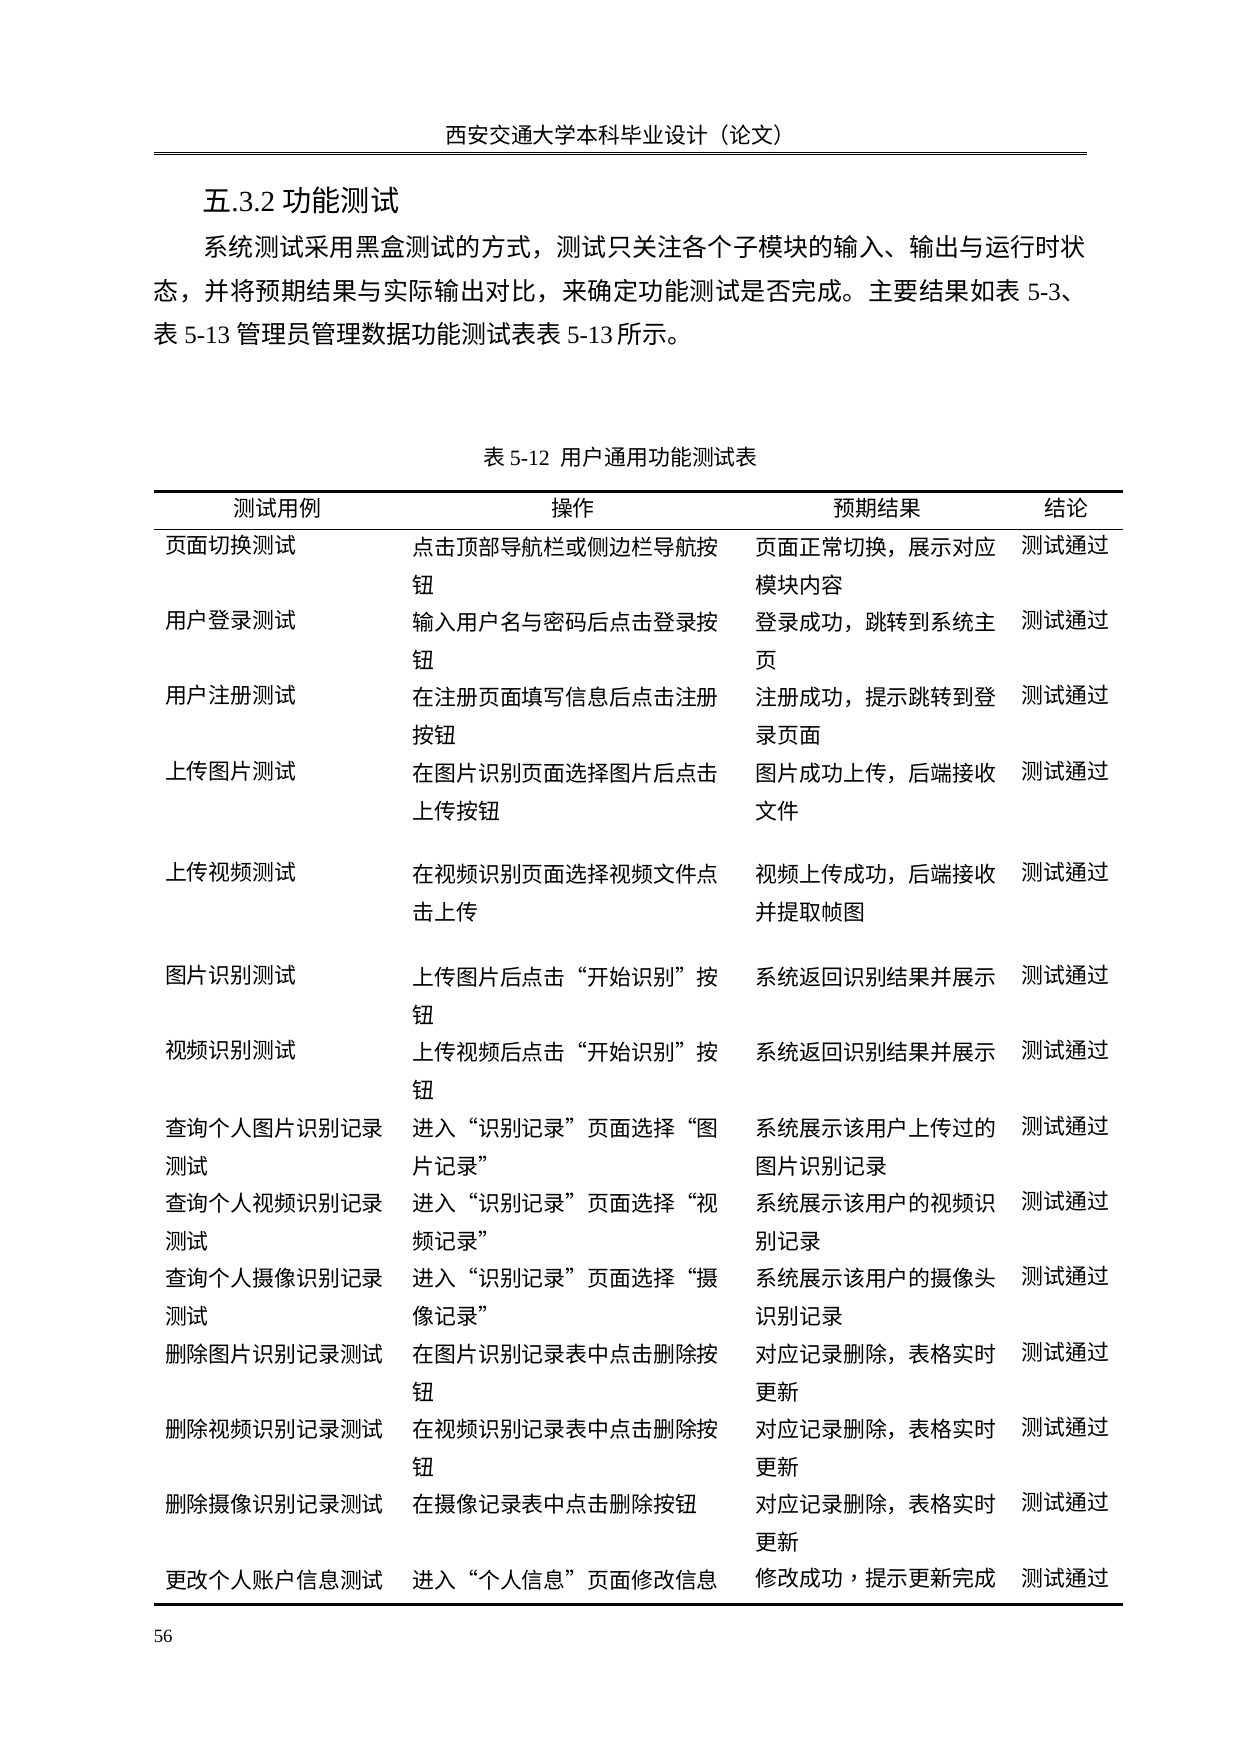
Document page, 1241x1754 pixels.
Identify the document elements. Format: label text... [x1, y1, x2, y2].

table_cell 在摄像记录表中点击删除按钮 [401, 1487, 744, 1563]
table_cell 点击顶部导航栏或侧边栏导航按钮 [401, 530, 744, 605]
table_cell 删除视频识别记录测试 [154, 1412, 401, 1487]
table_cell 用户注册测试 [154, 680, 401, 756]
table_header 预期结果 [744, 493, 1010, 529]
table_cell 删除图片识别记录测试 [154, 1337, 401, 1412]
table_cell 对应记录删除，表格实时更新 [744, 1412, 1010, 1487]
table_cell 修改成功，提示更新完成 [744, 1563, 1010, 1603]
table_cell 上传图片后点击“开始识别”按钮 [401, 960, 744, 1035]
table_cell 页面正常切换，展示对应模块内容 [744, 530, 1010, 605]
table_cell 测试通过 [1010, 680, 1123, 756]
table_cell 测试通过 [1010, 857, 1123, 960]
table_cell 测试通过 [1010, 1563, 1123, 1603]
table_cell 在图片识别页面选择图片后点击上传按钮 [401, 756, 744, 857]
table_cell 测试通过 [1010, 1337, 1123, 1412]
table_cell 更改个人账户信息测试 [154, 1563, 401, 1603]
table_cell 图片识别测试 [154, 960, 401, 1035]
table_cell 进入“识别记录”页面选择“视频记录” [401, 1186, 744, 1261]
table_header 测试用例 [154, 493, 401, 529]
table_cell 视频上传成功，后端接收并提取帧图 [744, 857, 1010, 960]
table_cell 系统返回识别结果并展示 [744, 1035, 1010, 1111]
table_cell 测试通过 [1010, 960, 1123, 1035]
table_cell 测试通过 [1010, 605, 1123, 680]
table_cell 测试通过 [1010, 1487, 1123, 1563]
table_cell 注册成功，提示跳转到登录页面 [744, 680, 1010, 756]
table_cell 测试通过 [1010, 1261, 1123, 1337]
table_cell 查询个人视频识别记录测试 [154, 1186, 401, 1261]
table_cell 系统返回识别结果并展示 [744, 960, 1010, 1035]
table_cell 页面切换测试 [154, 530, 401, 605]
list 功能测试 [202, 177, 1087, 219]
table_header 操作 [401, 493, 744, 529]
table_cell 测试通过 [1010, 1035, 1123, 1111]
table_cell 上传视频后点击“开始识别”按钮 [401, 1035, 744, 1111]
table_cell 测试通过 [1010, 756, 1123, 857]
table_cell 查询个人摄像识别记录测试 [154, 1261, 401, 1337]
table_cell 视频识别测试 [154, 1035, 401, 1111]
table_cell 在视频识别记录表中点击删除按钮 [401, 1412, 744, 1487]
table_cell 进入“个人信息”页面修改信息后保存 [401, 1563, 744, 1603]
table_cell 查询个人图片识别记录测试 [154, 1111, 401, 1186]
table_cell 上传图片测试 [154, 756, 401, 857]
table_cell 上传视频测试 [154, 857, 401, 960]
table_cell 测试通过 [1010, 1111, 1123, 1186]
table_cell 登录成功，跳转到系统主页 [744, 605, 1010, 680]
table_cell 测试通过 [1010, 1412, 1123, 1487]
table_cell 测试通过 [1010, 1186, 1123, 1261]
table_cell 在图片识别记录表中点击删除按钮 [401, 1337, 744, 1412]
table_cell 系统展示该用户的摄像头识别记录 [744, 1261, 1010, 1337]
table_header 结论 [1010, 493, 1123, 529]
table_cell 对应记录删除，表格实时更新 [744, 1337, 1010, 1412]
table_cell 系统展示该用户上传过的图片识别记录 [744, 1111, 1010, 1186]
table_cell 系统展示该用户的视频识别记录 [744, 1186, 1010, 1261]
table_cell 在注册页面填写信息后点击注册按钮 [401, 680, 744, 756]
table_cell 图片成功上传，后端接收文件 [744, 756, 1010, 857]
table_cell 进入“识别记录”页面选择“摄像记录” [401, 1261, 744, 1337]
table_cell 进入“识别记录”页面选择“图片记录” [401, 1111, 744, 1186]
table_cell 测试通过 [1010, 530, 1123, 605]
table_cell 用户登录测试 [154, 605, 401, 680]
table_cell 对应记录删除，表格实时更新 [744, 1487, 1010, 1563]
table_cell 在视频识别页面选择视频文件点击上传 [401, 857, 744, 960]
table_cell 输入用户名与密码后点击登录按钮 [401, 605, 744, 680]
table_cell 删除摄像识别记录测试 [154, 1487, 401, 1563]
